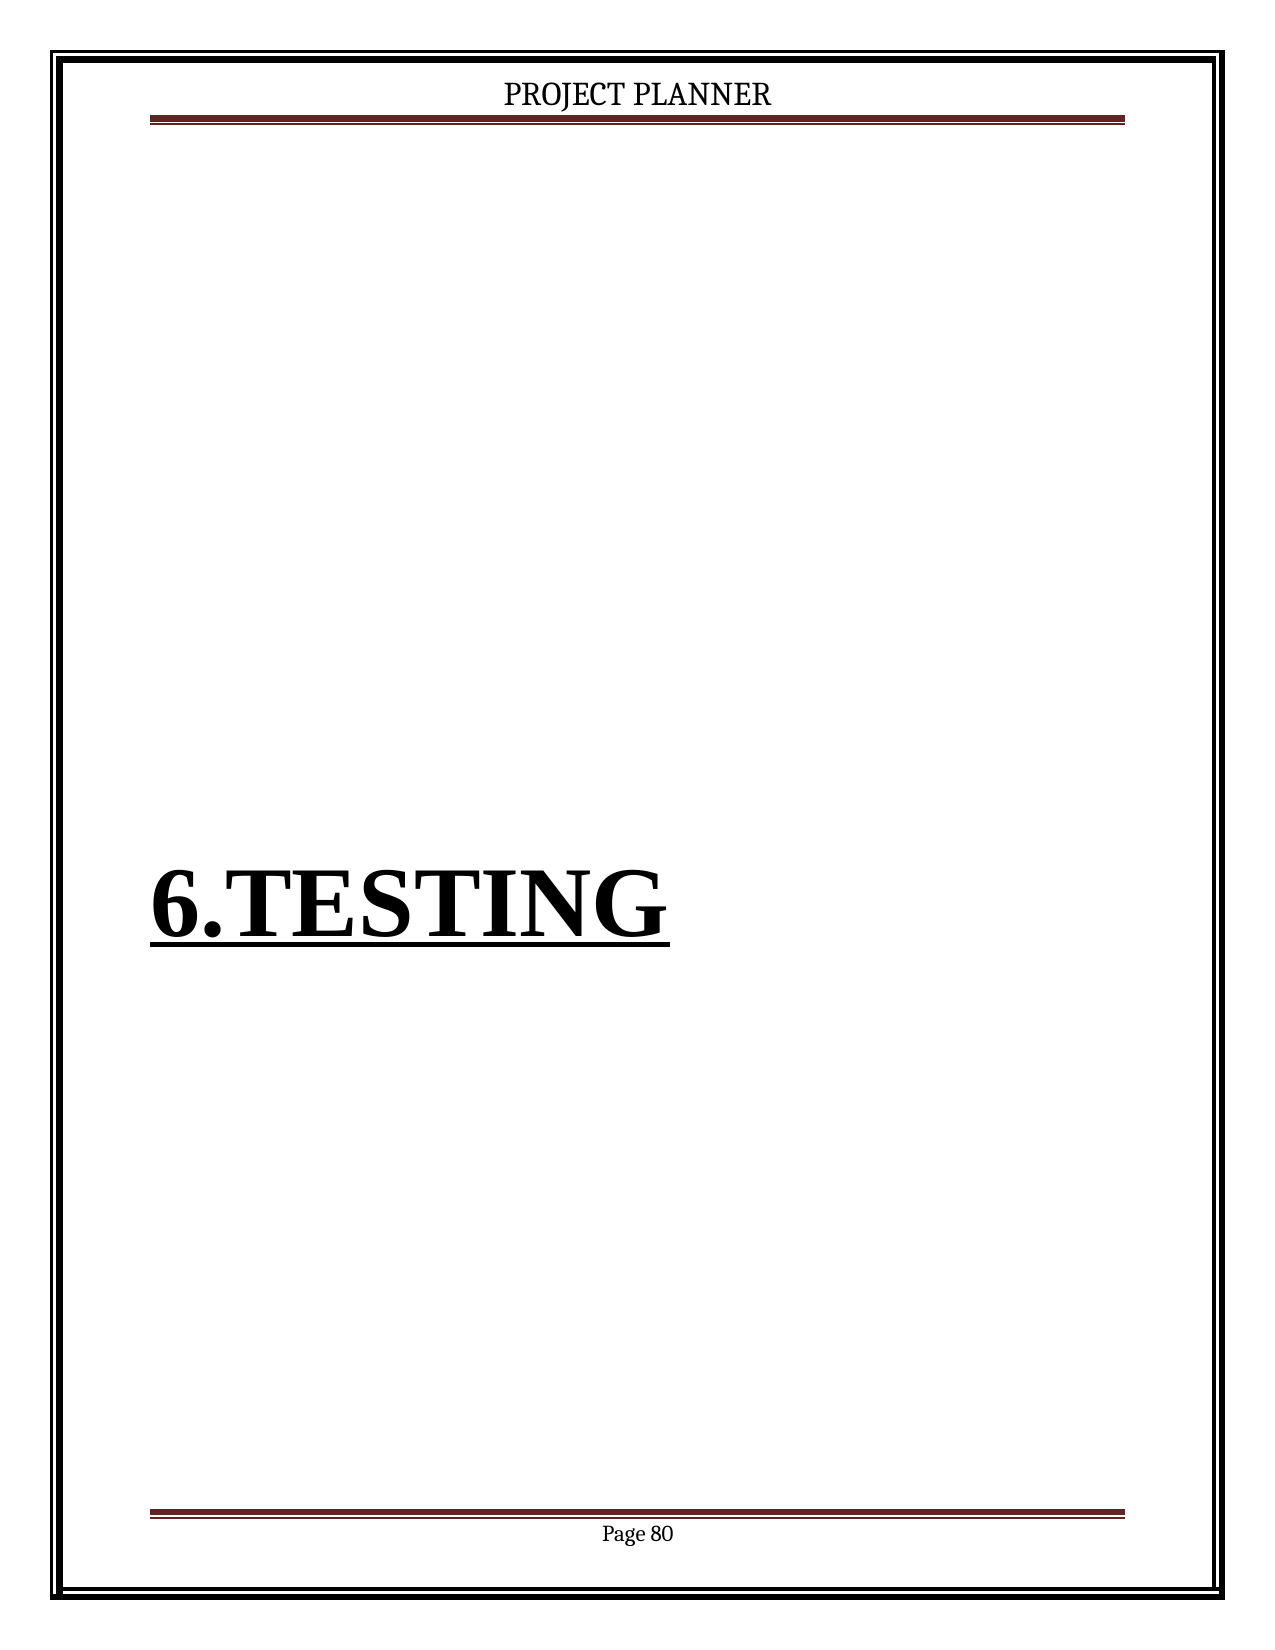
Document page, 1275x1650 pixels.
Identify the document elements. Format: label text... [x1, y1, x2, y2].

text 6.TESTING [150, 843, 1125, 958]
